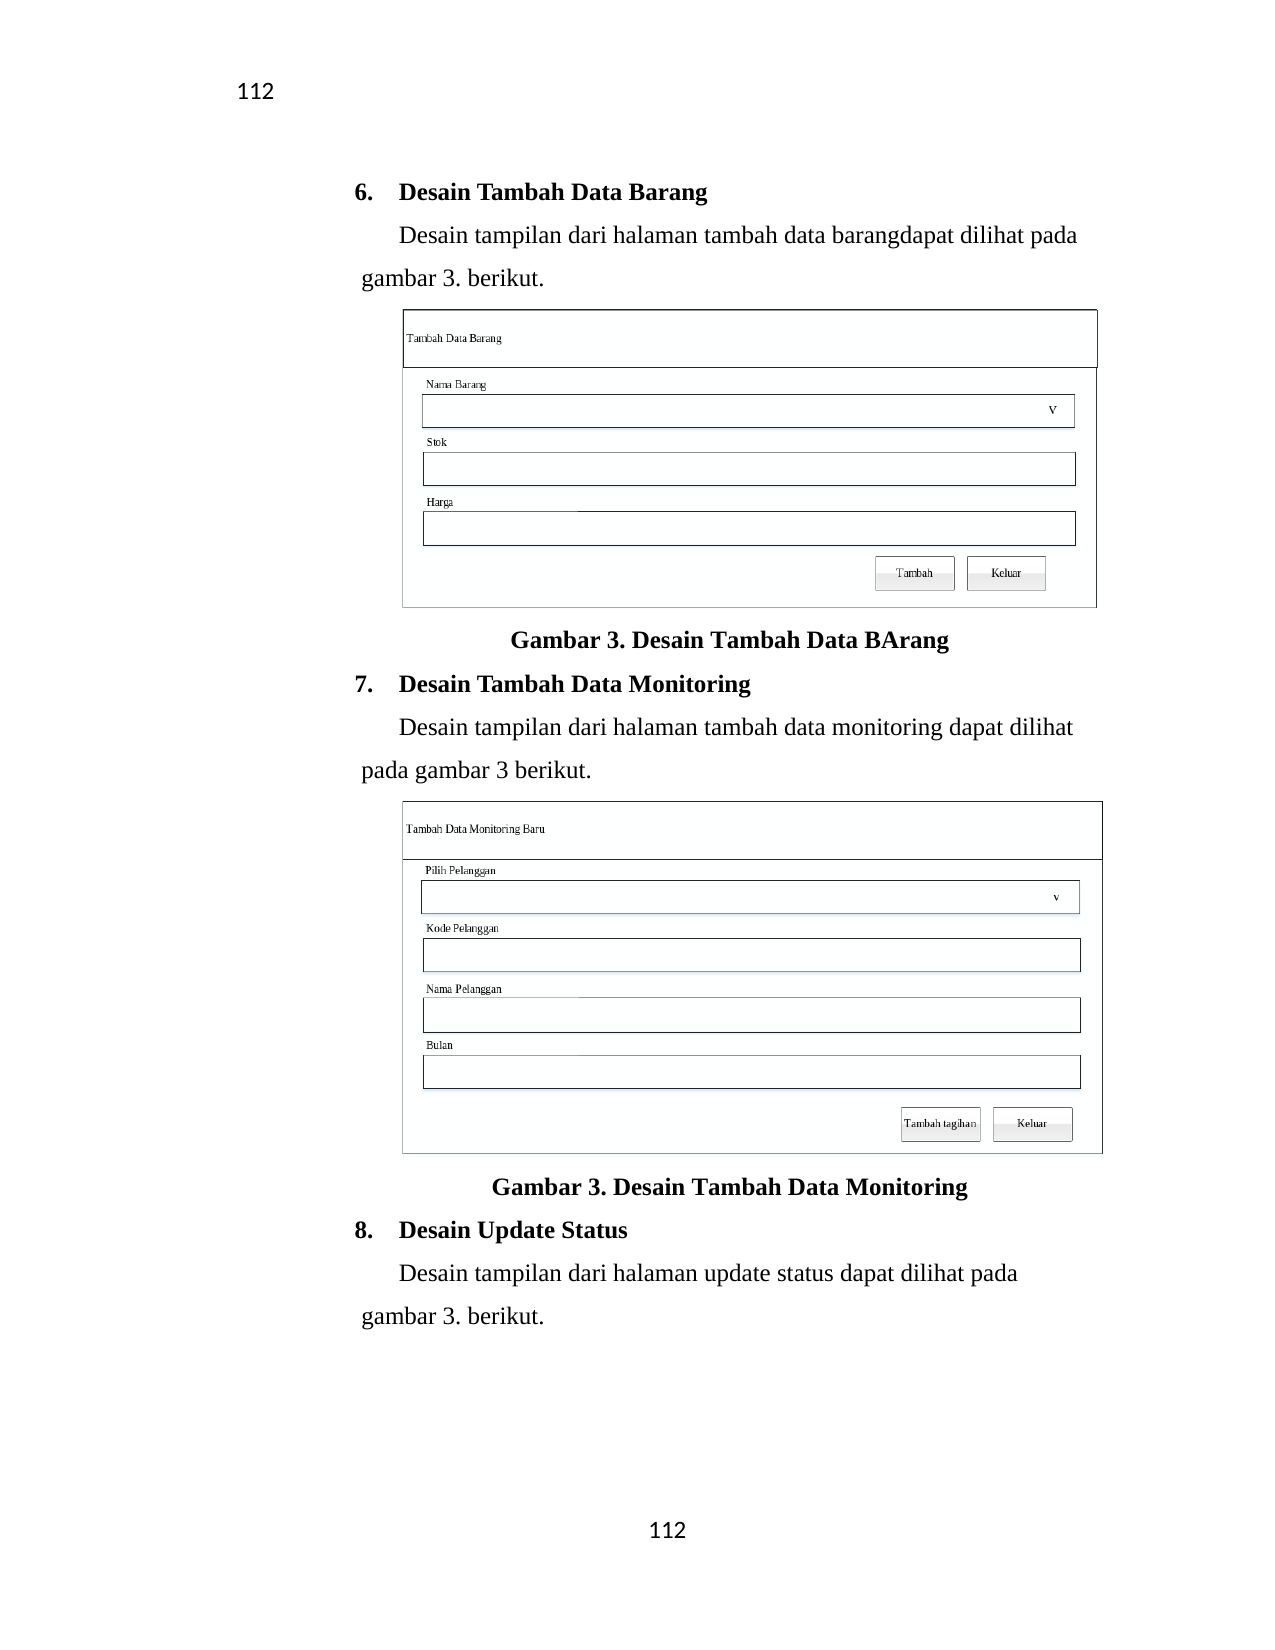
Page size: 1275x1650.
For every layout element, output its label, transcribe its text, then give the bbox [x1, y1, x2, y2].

text Gambar 3. Desain Tambah Data Monitoring [361, 798, 1098, 1201]
text Desain tampilan dari halaman update status dapat dilihat pada gambar 3. berikut. [361, 1258, 1098, 1330]
list Desain Tambah Data Monitoring [354, 669, 1098, 697]
text Desain tampilan dari halaman tambah data barangdapat dilihat pada gambar 3. berikut. [361, 220, 1098, 292]
text Gambar 3. Desain Tambah Data BArang [361, 307, 1098, 654]
text Desain tampilan dari halaman tambah data monitoring dapat dilihat pada gambar 3 berikut. [361, 712, 1098, 784]
list Desain Tambah Data Barang [354, 177, 1098, 206]
list Desain Update Status [354, 1215, 1098, 1244]
